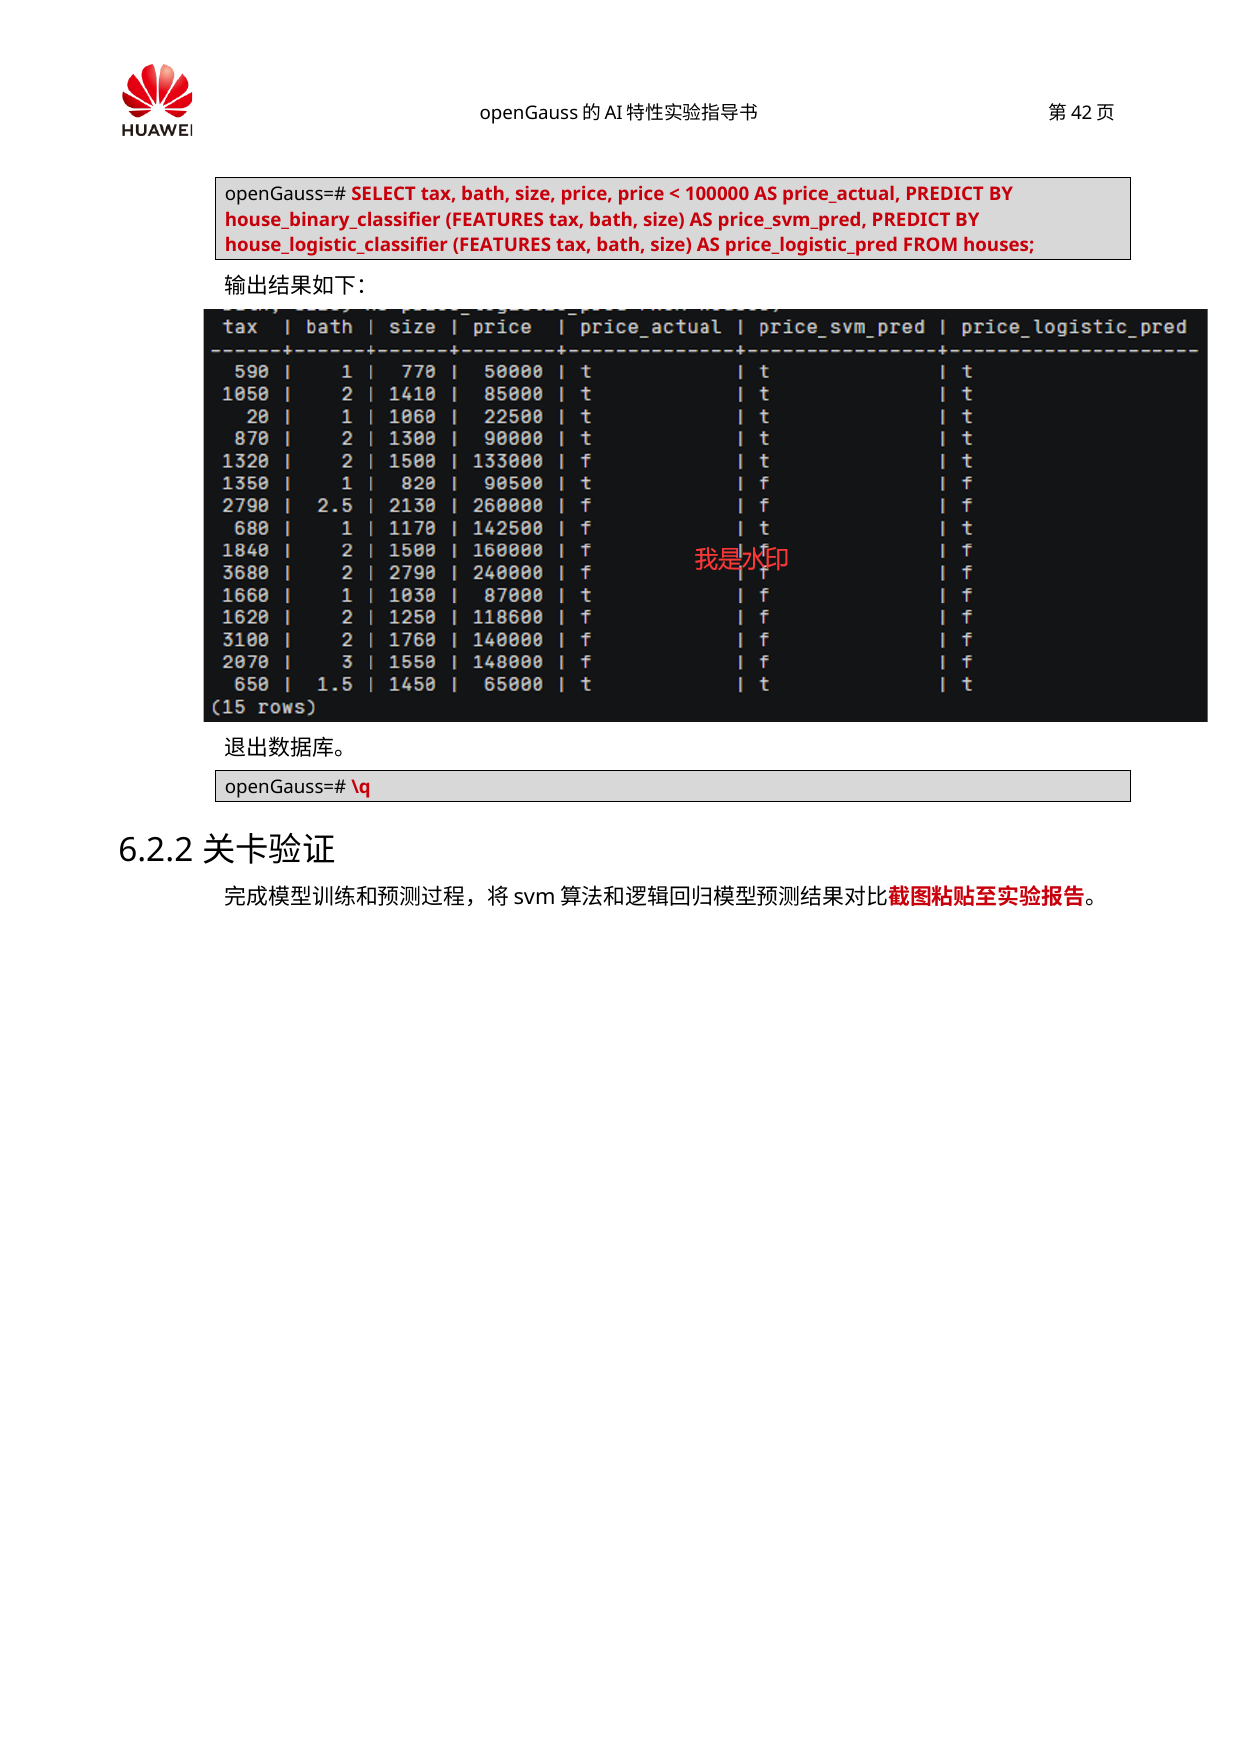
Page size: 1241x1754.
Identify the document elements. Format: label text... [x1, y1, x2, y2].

picture [122, 64, 193, 136]
picture [203, 308, 1208, 722]
text 退出数据库。 [224, 730, 1122, 761]
subtitle 关卡验证 [118, 822, 1122, 871]
text openGauss=# \q [216, 771, 1130, 801]
text 完成模型训练和预测过程，将svm算法和逻辑回归模型预测结果对比截图粘贴至实验报告。 [224, 879, 1122, 911]
text openGauss=# SELECT tax, bath, size, price, price < 100000 AS price_actual, PREDICT BY house_binary_classifier (FEATURES tax, bath, size) AS price_svm_pred, PREDICT BY house_logistic_classifier (FEATURES tax, bath, size) AS price_logistic_pred FROM houses; [216, 178, 1130, 259]
text 输出结果如下： [224, 268, 1122, 300]
